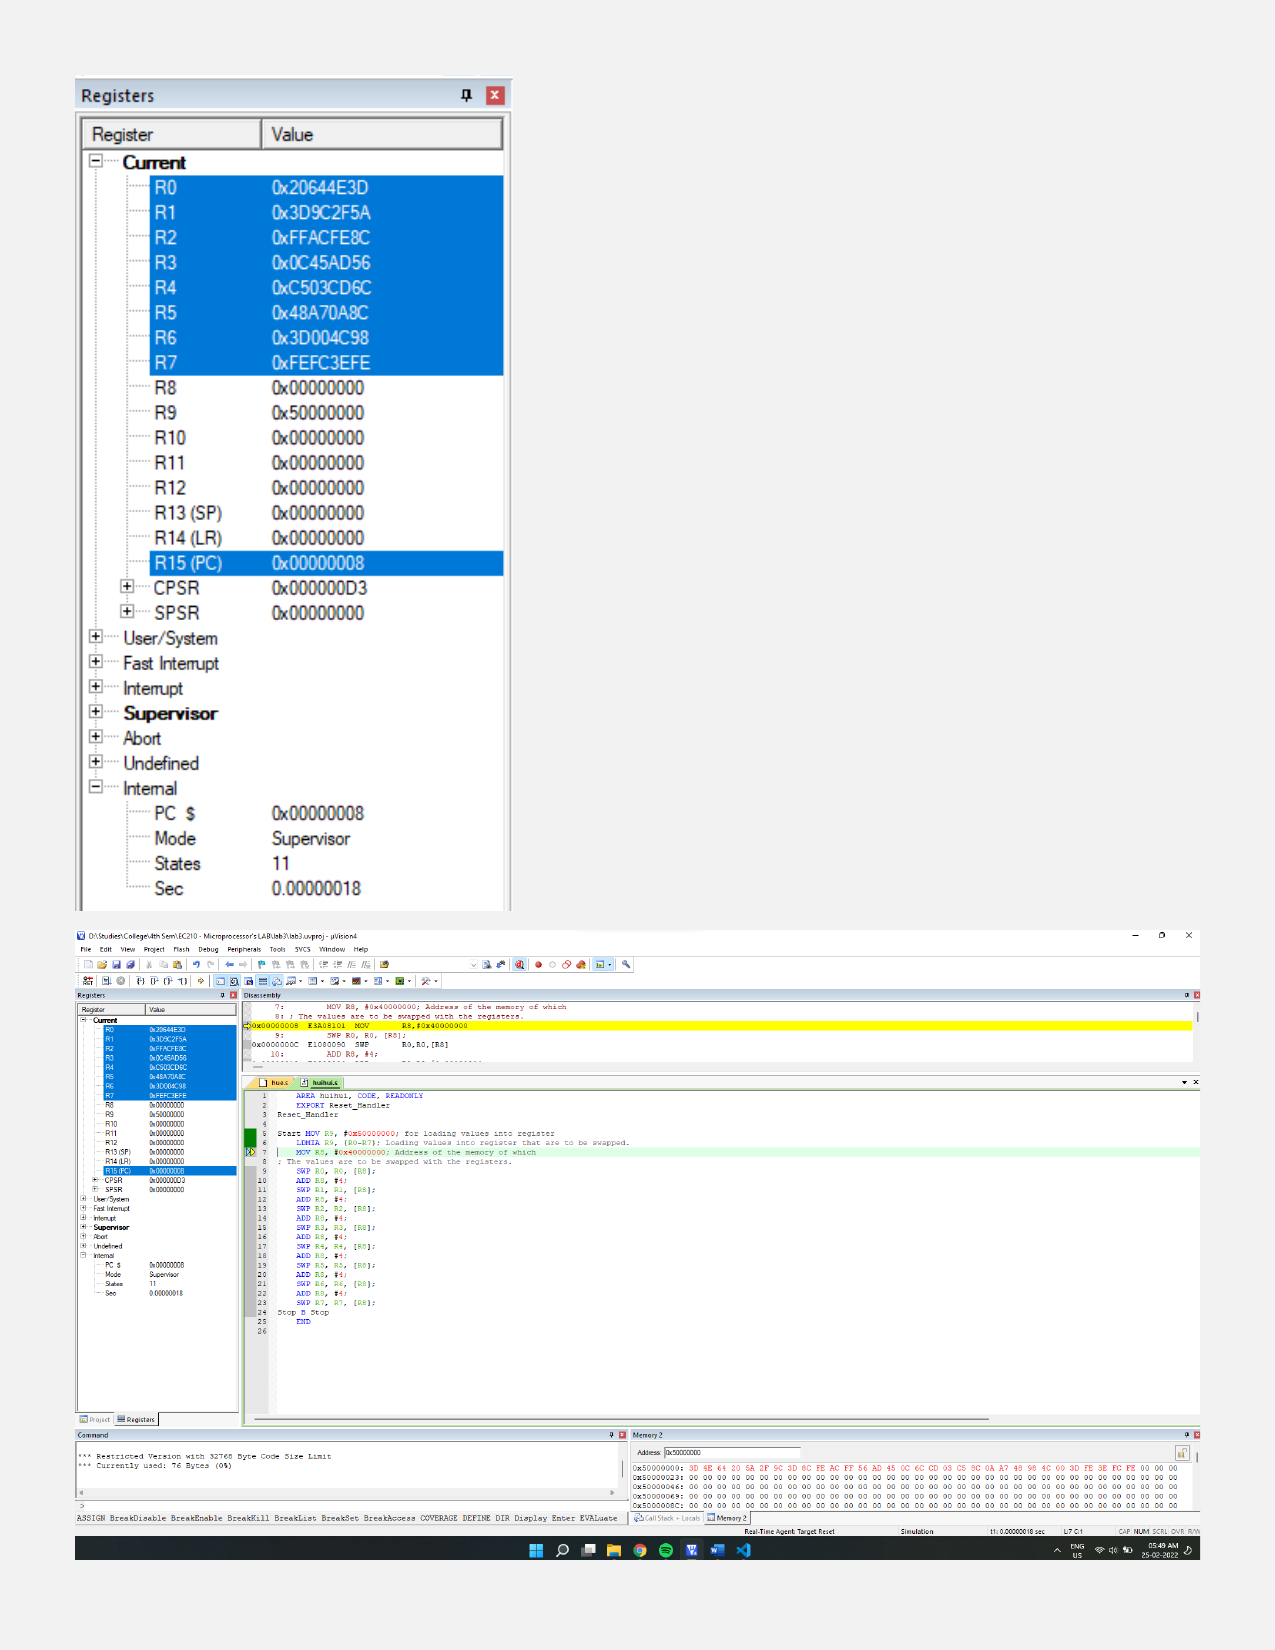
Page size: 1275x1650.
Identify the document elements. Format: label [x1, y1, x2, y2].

picture [75, 75, 513, 911]
picture [75, 930, 1200, 1560]
